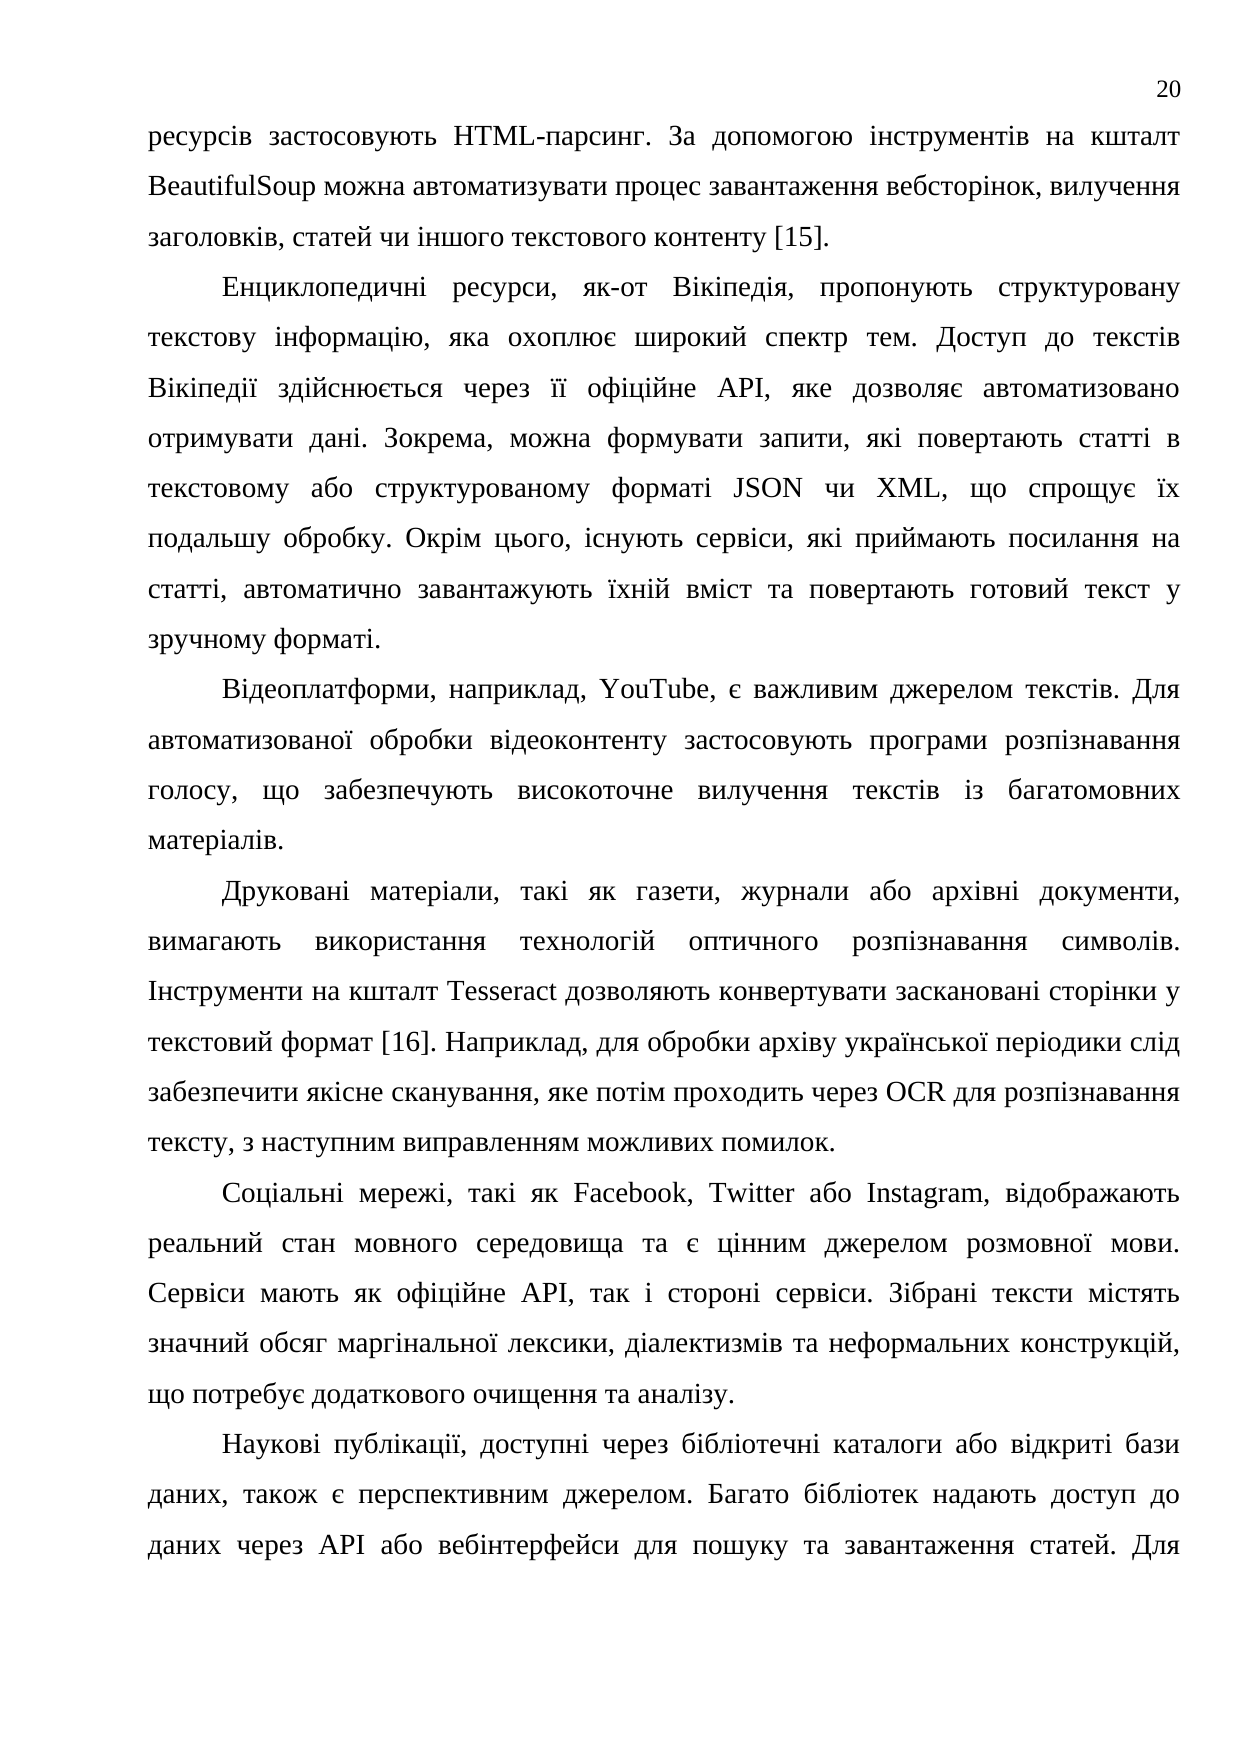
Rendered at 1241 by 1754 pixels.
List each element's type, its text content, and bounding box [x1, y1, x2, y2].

text Відеоплатформи, наприклад, YouTube, є важливим джерелом текстів. Для автоматизованої обробки відеоконтенту застосовують програми розпізнавання голосу, що забезпечують високоточне вилучення текстів із багатомовних матеріалів. [148, 672, 1181, 856]
text Друковані матеріали, такі як газети, журнали або архівні документи, вимагають використання технологій оптичного розпізнавання символів. Інструменти на кшталт Tesseract дозволяють конвертувати заскановані сторінки у текстовий формат [16]. Наприклад, для обробки архіву української періодики слід забезпечити якісне сканування, яке потім проходить через OCR для розпізнавання тексту, з наступним виправленням можливих помилок. [148, 873, 1181, 1158]
text Соціальні мережі, такі як Facebook, Twitter або Instagram, відображають реальний стан мовного середовища та є цінним джерелом розмовної мови. Сервіси мають як офіційне API, так і стороні сервіси. Зібрані тексти містять значний обсяг маргінальної лексики, діалектизмів та неформальних конструкцій, що потребує додаткового очищення та аналізу. [148, 1175, 1181, 1409]
text Енциклопедичні ресурси, як-от Вікіпедія, пропонують структуровану текстову інформацію, яка охоплює широкий спектр тем. Доступ до текстів Вікіпедії здійснюється через її офіційне API, яке дозволяє автоматизовано отримувати дані. Зокрема, можна формувати запити, які повертають статті в текстовому або структурованому форматі JSON чи XML, що спрощує їх подальшу обробку. Окрім цього, існують сервіси, які приймають посилання на статті, автоматично завантажують їхній вміст та повертають готовий текст у зручному форматі. [148, 269, 1181, 655]
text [148, 118, 1181, 252]
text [148, 1426, 1181, 1560]
